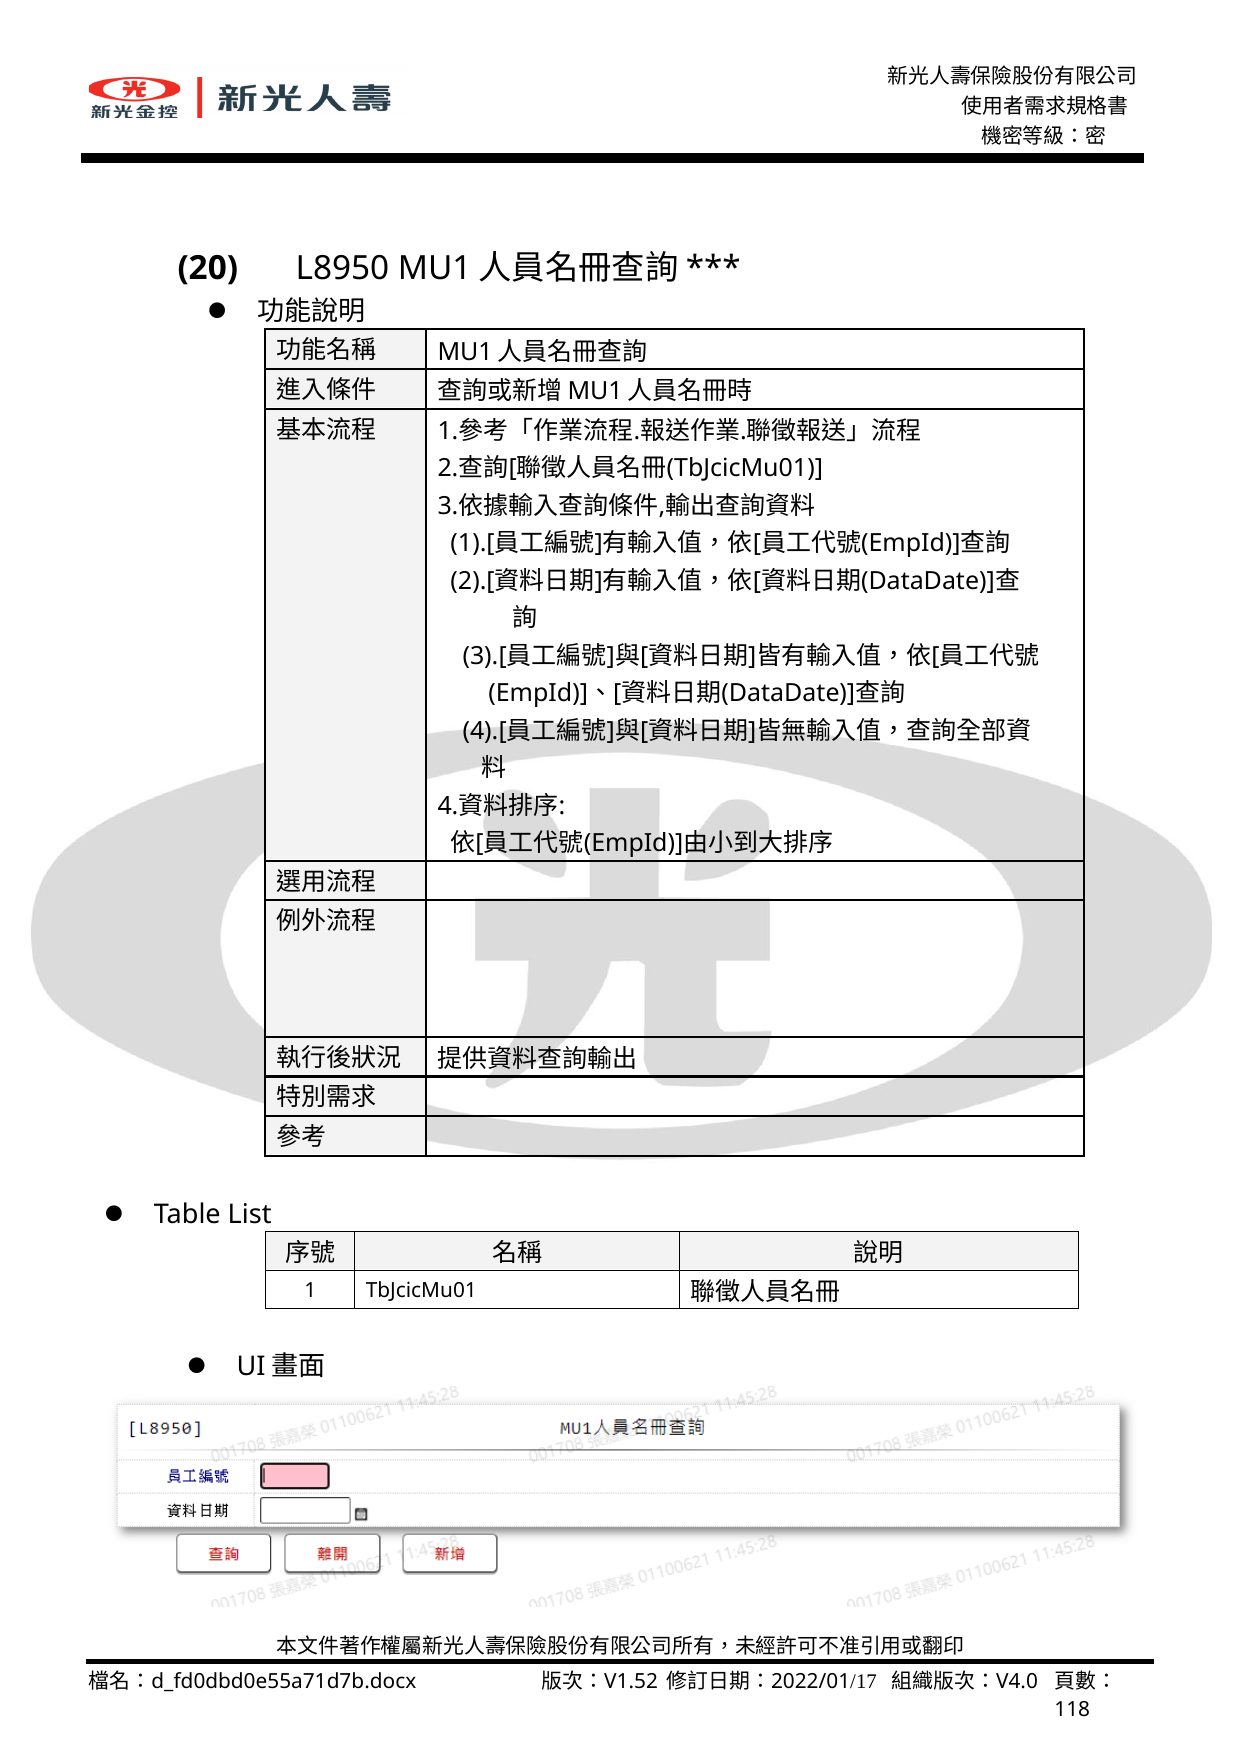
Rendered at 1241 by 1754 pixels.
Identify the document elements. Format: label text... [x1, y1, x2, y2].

picture [88, 61, 414, 118]
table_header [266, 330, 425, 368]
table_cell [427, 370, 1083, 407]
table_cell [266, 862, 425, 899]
list 功能說明 [207, 289, 1152, 328]
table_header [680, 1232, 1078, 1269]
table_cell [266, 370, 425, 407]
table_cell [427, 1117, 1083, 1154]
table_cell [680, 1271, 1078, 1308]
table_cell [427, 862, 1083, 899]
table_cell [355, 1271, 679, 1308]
subtitle L8950 MU1人員名冊查詢 *** [177, 241, 1152, 289]
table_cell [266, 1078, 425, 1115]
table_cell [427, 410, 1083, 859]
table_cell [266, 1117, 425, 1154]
list Table List [103, 1194, 1152, 1231]
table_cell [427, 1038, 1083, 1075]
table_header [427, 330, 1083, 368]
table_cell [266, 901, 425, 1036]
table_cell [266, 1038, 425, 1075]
picture [25, 713, 1215, 1166]
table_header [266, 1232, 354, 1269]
picture [88, 1386, 1152, 1607]
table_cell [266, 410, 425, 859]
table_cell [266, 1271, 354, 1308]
list UI畫面 [186, 1347, 1152, 1384]
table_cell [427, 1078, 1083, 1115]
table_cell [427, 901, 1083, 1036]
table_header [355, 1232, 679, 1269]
